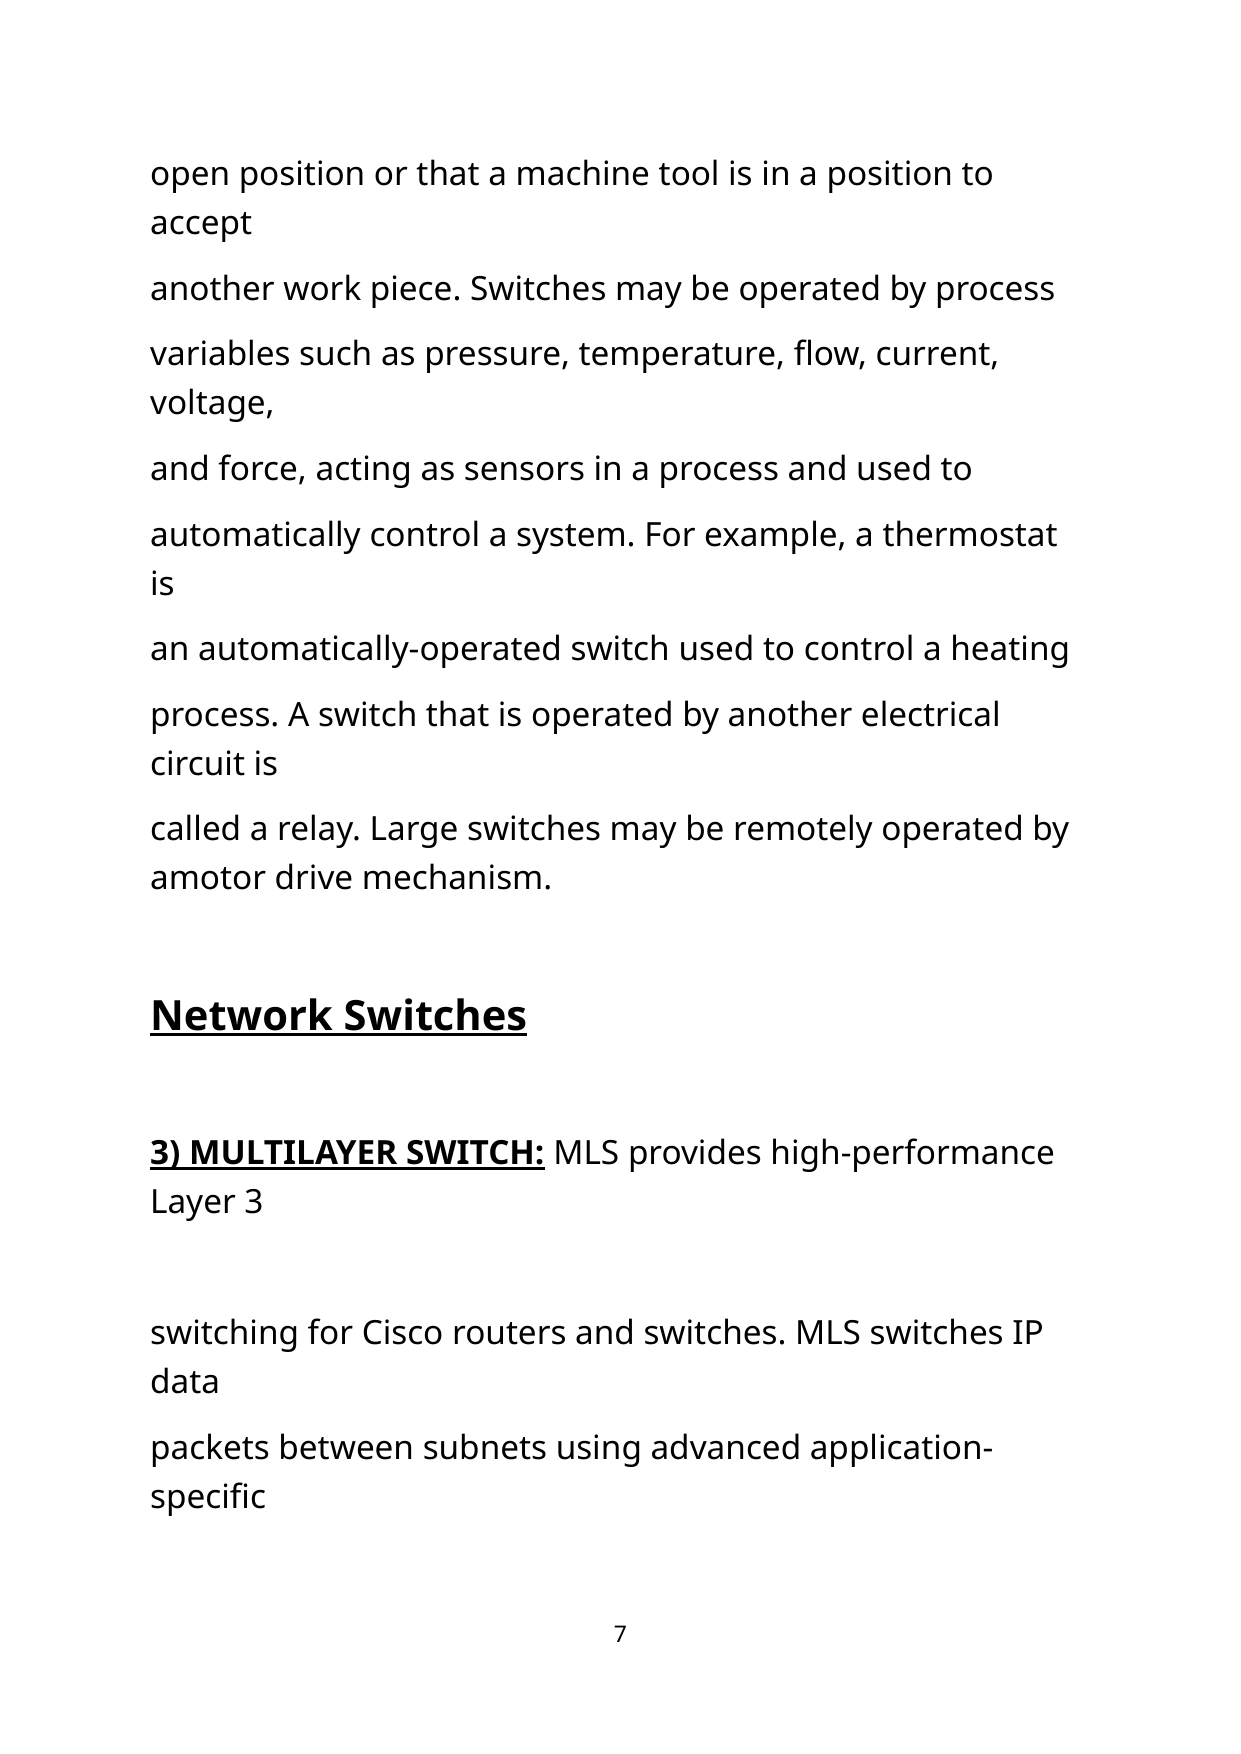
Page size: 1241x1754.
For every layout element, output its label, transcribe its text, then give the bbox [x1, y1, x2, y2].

text and force, acting as sensors in a process and used to [150, 445, 1090, 490]
text packets between subnets using advanced application-specific [150, 1424, 1090, 1518]
text Network Switches [150, 985, 1090, 1042]
text variables such as pressure, temperature, flow, current, voltage, [150, 330, 1090, 424]
text open position or that a machine tool is in a position to accept [150, 150, 1090, 244]
text 3) MULTILAYER SWITCH: MLS provides high-performance Layer 3 [150, 1129, 1090, 1223]
text called a relay. Large switches may be remotely operated by amotor drive mechanism. [150, 805, 1090, 899]
text an automatically-operated switch used to control a heating [150, 625, 1090, 670]
text switching for Cisco routers and switches. MLS switches IP data [150, 1309, 1090, 1403]
text process. A switch that is operated by another electrical circuit is [150, 691, 1090, 785]
text automatically control a system. For example, a thermostat is [150, 510, 1090, 605]
text another work piece. Switches may be operated by process [150, 264, 1090, 310]
